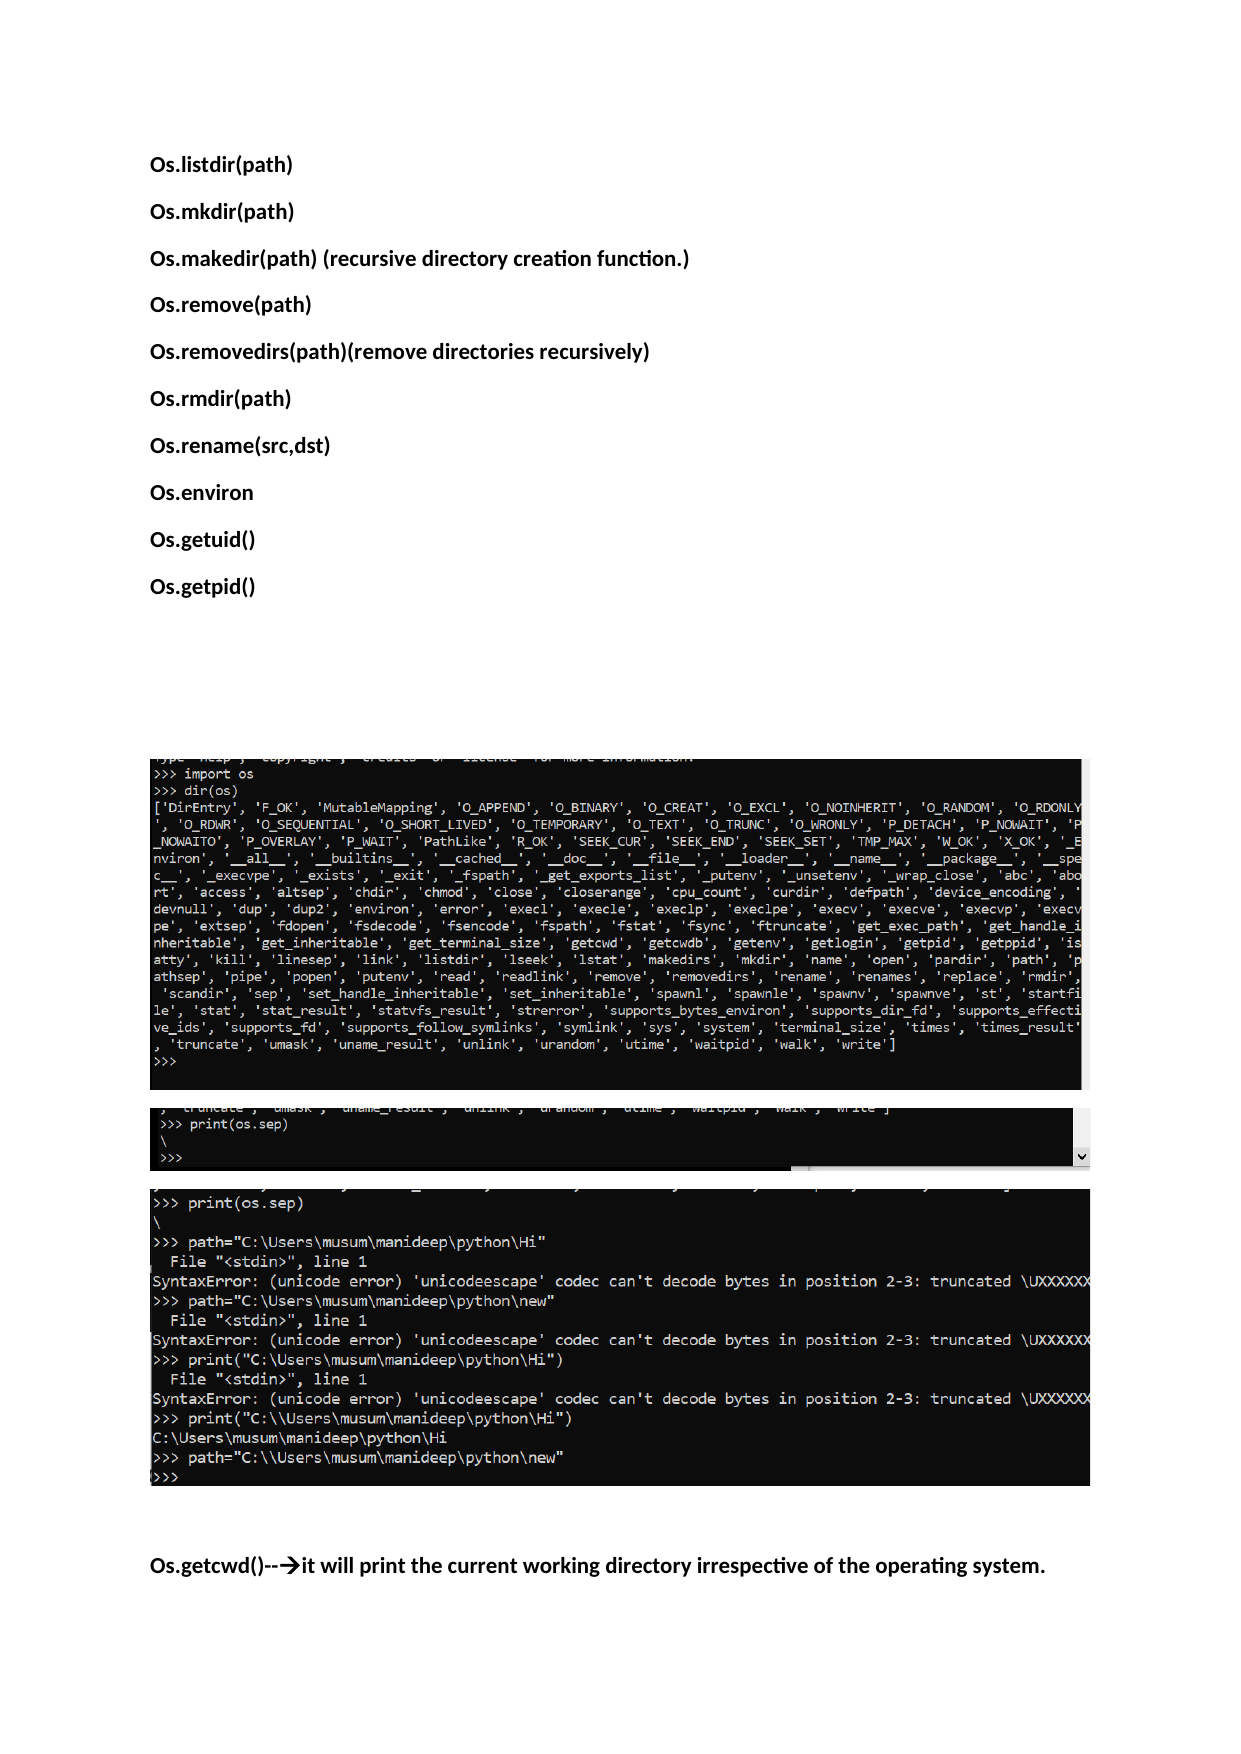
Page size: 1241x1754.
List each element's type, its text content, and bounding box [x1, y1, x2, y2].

text Os.listdir(path) [150, 150, 1090, 178]
text Os.rename(src,dst) [150, 431, 1090, 459]
text Os.getcwd()--it will print the current working directory irrespective of the operating system. [150, 1551, 1090, 1579]
picture [150, 1189, 1091, 1486]
text Os.removedirs(path)(remove directories recursively) [150, 337, 1090, 366]
text Os.getpid() [150, 572, 1090, 600]
text Os.rmdir(path) [150, 384, 1090, 412]
text Os.makedir(path) (recursive directory creation function.) [150, 244, 1090, 272]
picture [150, 759, 1091, 1090]
text Os.environ [150, 478, 1090, 506]
text Os.remove(path) [150, 291, 1090, 319]
picture [150, 1108, 1091, 1171]
text Os.mkdir(path) [150, 197, 1090, 225]
text Os.getuid() [150, 525, 1090, 553]
